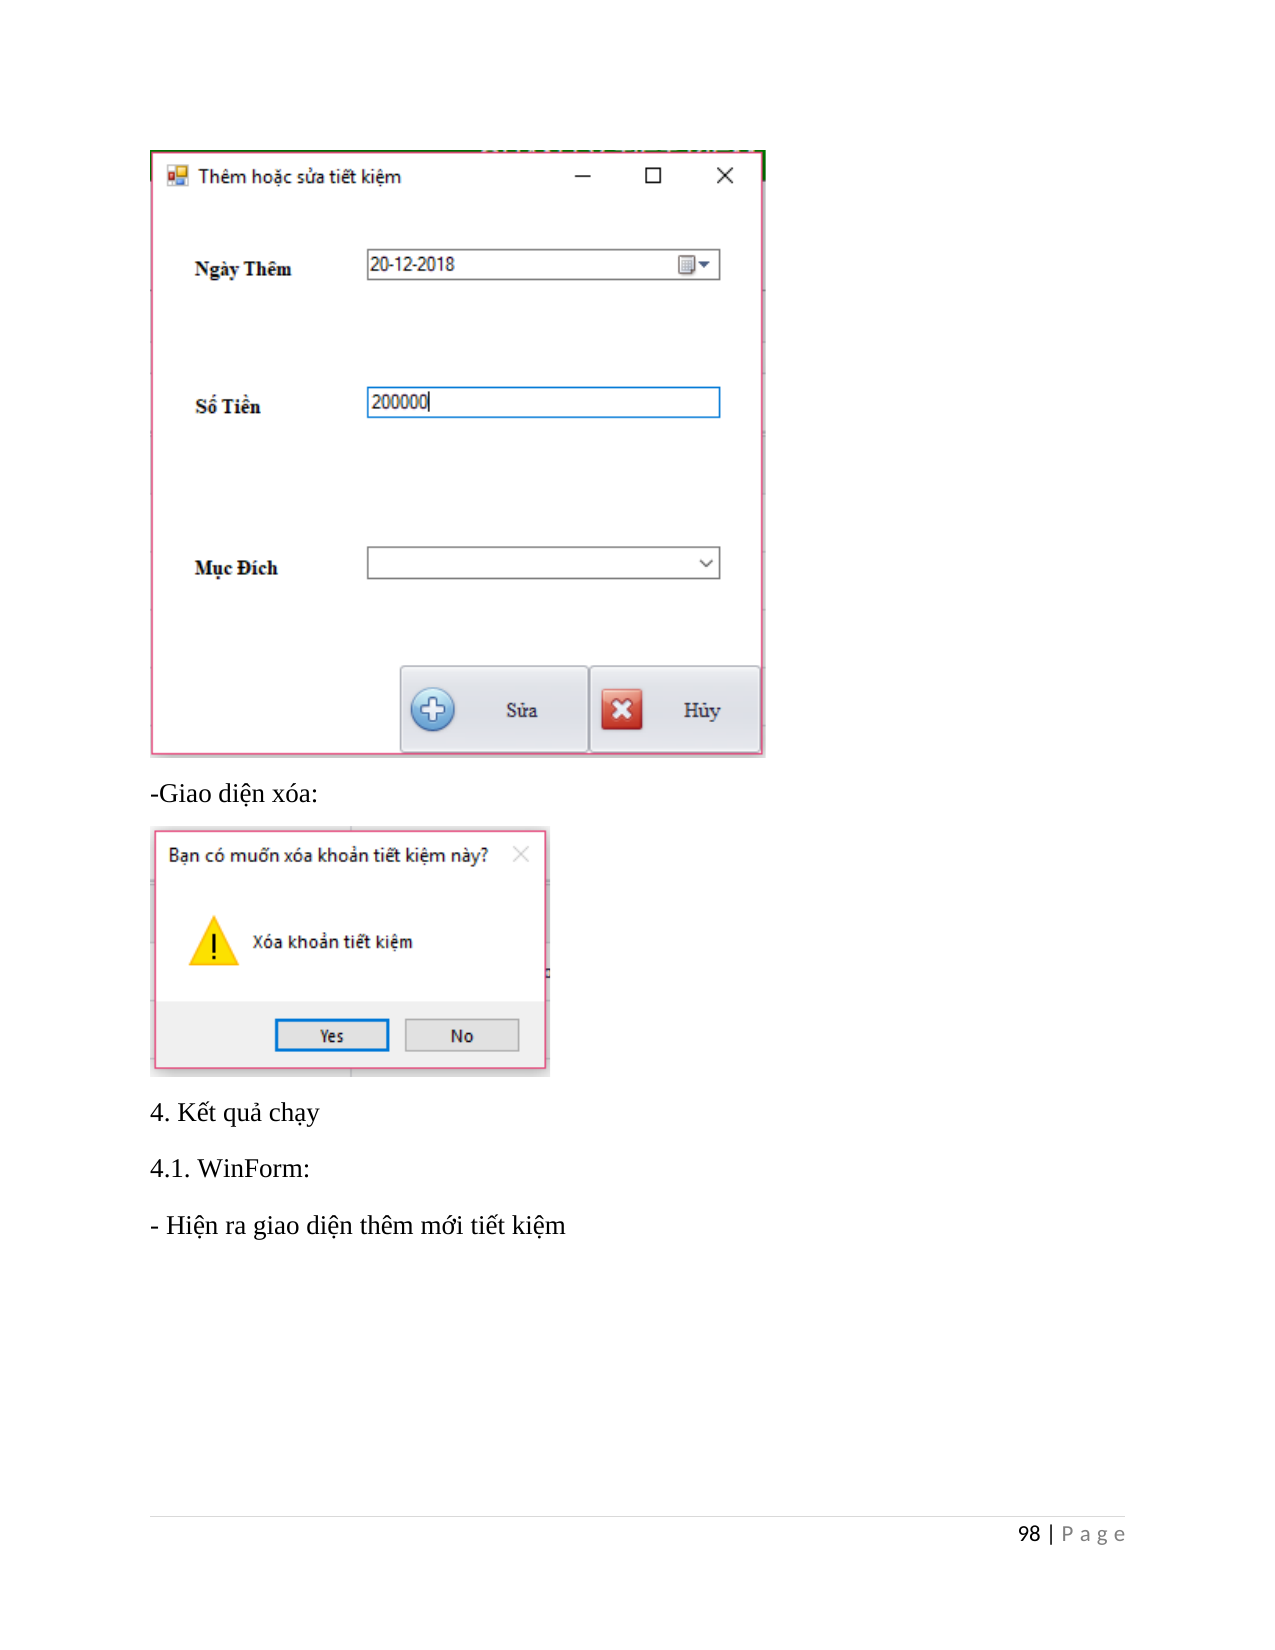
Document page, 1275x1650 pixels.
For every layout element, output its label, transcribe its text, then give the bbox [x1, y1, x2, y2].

text - Hiện ra giao diện thêm mới tiết kiệm [150, 1209, 1125, 1240]
text -Giao diện xóa: [150, 777, 1125, 808]
picture [150, 826, 550, 1077]
picture [150, 150, 766, 758]
text 4.1. WinForm: [150, 1152, 1125, 1183]
text 4. Kết quả chạy [150, 1096, 1125, 1127]
